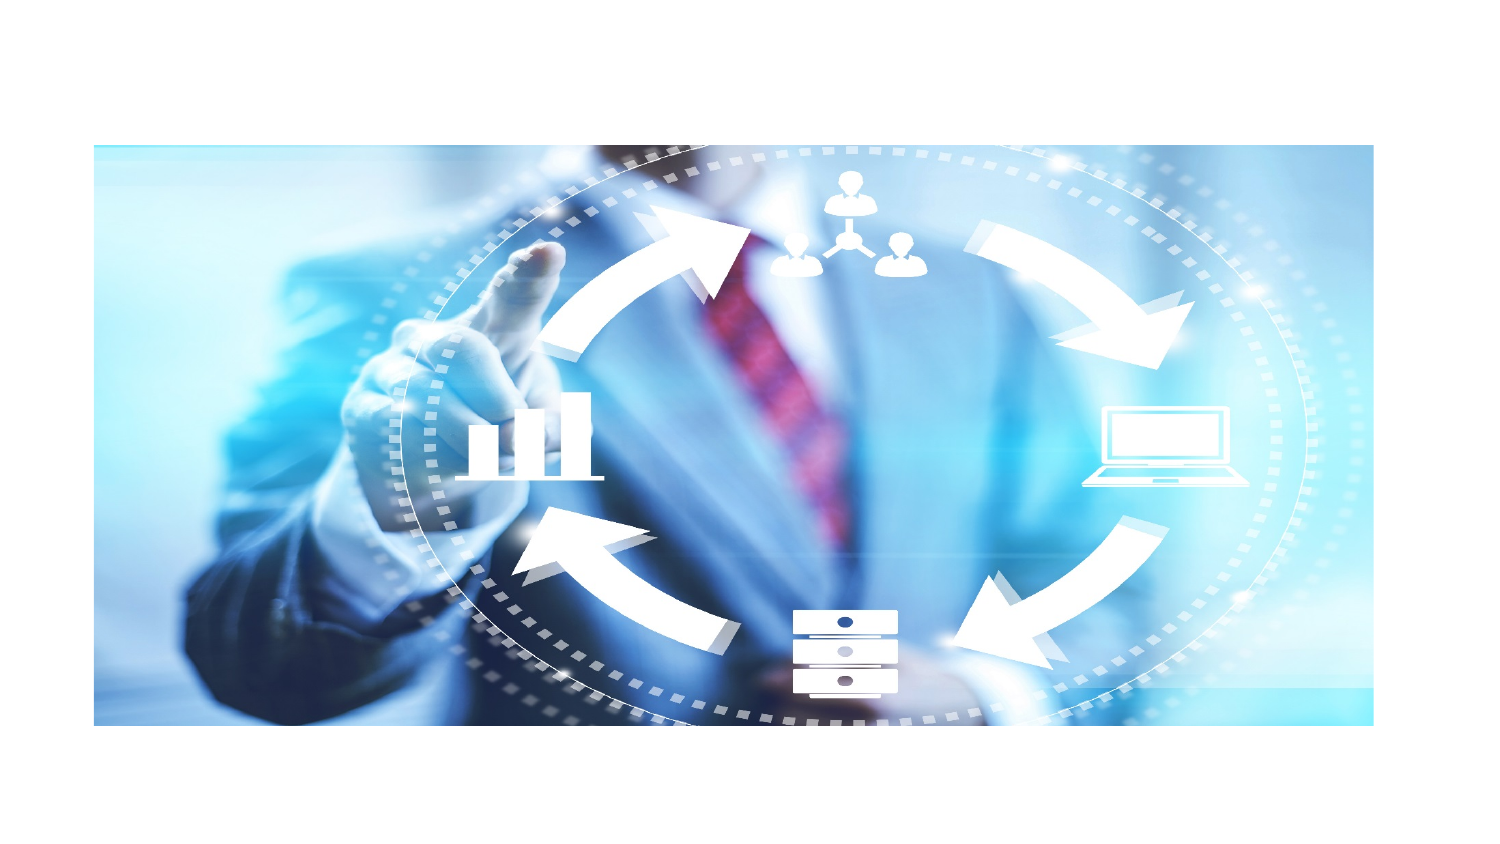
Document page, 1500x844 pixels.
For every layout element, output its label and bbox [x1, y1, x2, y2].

picture [93, 145, 1374, 726]
